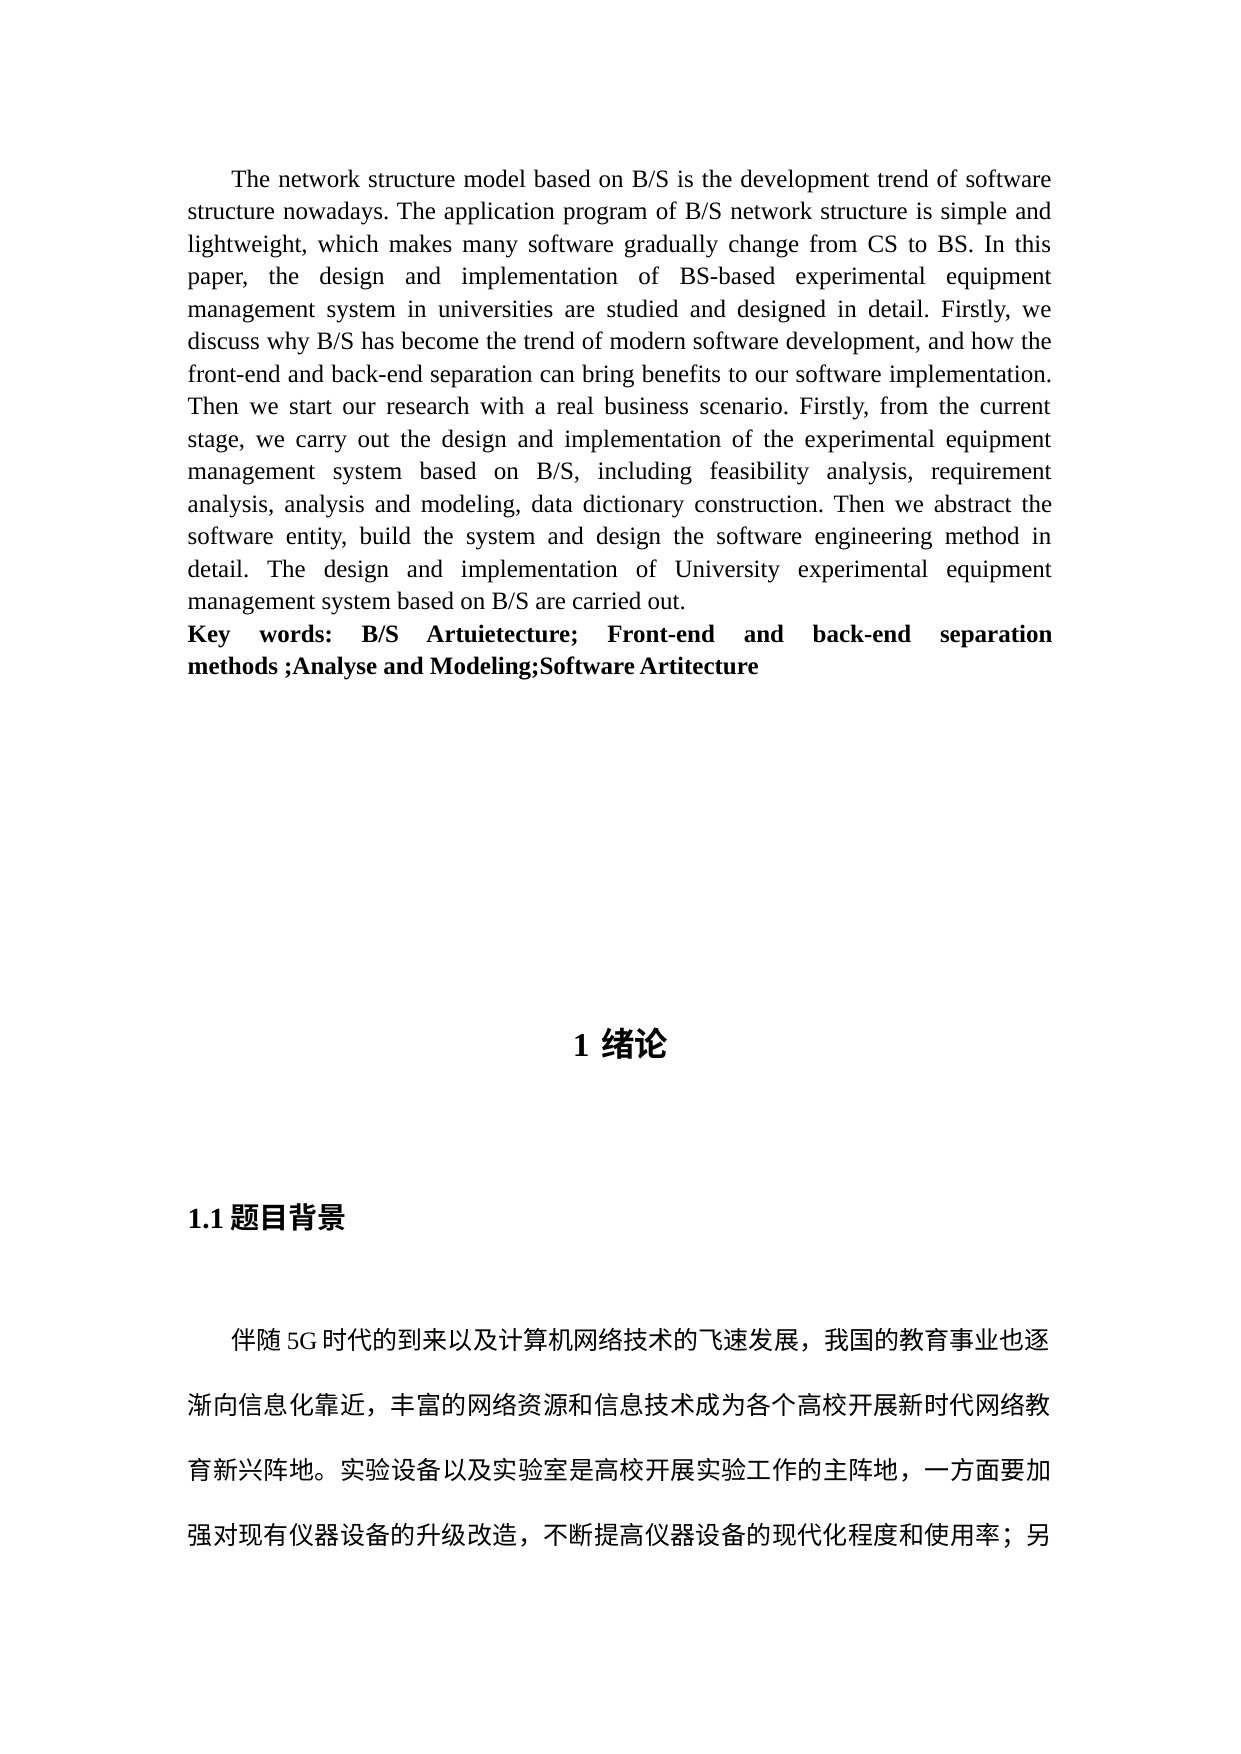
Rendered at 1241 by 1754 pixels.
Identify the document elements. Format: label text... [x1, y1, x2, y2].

subtitle 1.1题目背景 [187, 1183, 1053, 1248]
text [187, 1306, 1053, 1566]
text Key words: B/S Artuietecture; Front-end and back-end separation methods ;Analyse and Modeling;Software Artitecture [187, 617, 1053, 682]
subtitle 1 绪论 [187, 1010, 1053, 1075]
text The network structure model based on B/S is the development trend of software structure nowadays. The application program of B/S network structure is simple and lightweight, which makes many software gradually change from CS to BS. In this paper, the design and implementation of BS-based experimental equipment management system in universities are studied and designed in detail. Firstly, we discuss why B/S has become the trend of modern software development, and how the front-end and back-end separation can bring benefits to our software implementation. Then we start our research with a real business scenario. Firstly, from the current stage, we carry out the design and implementation of the experimental equipment management system based on B/S, including feasibility analysis, requirement analysis, analysis and modeling, data dictionary construction. Then we abstract the software entity, build the system and design the software engineering method in detail. The design and implementation of University experimental equipment management system based on B/S are carried out. [187, 162, 1053, 617]
